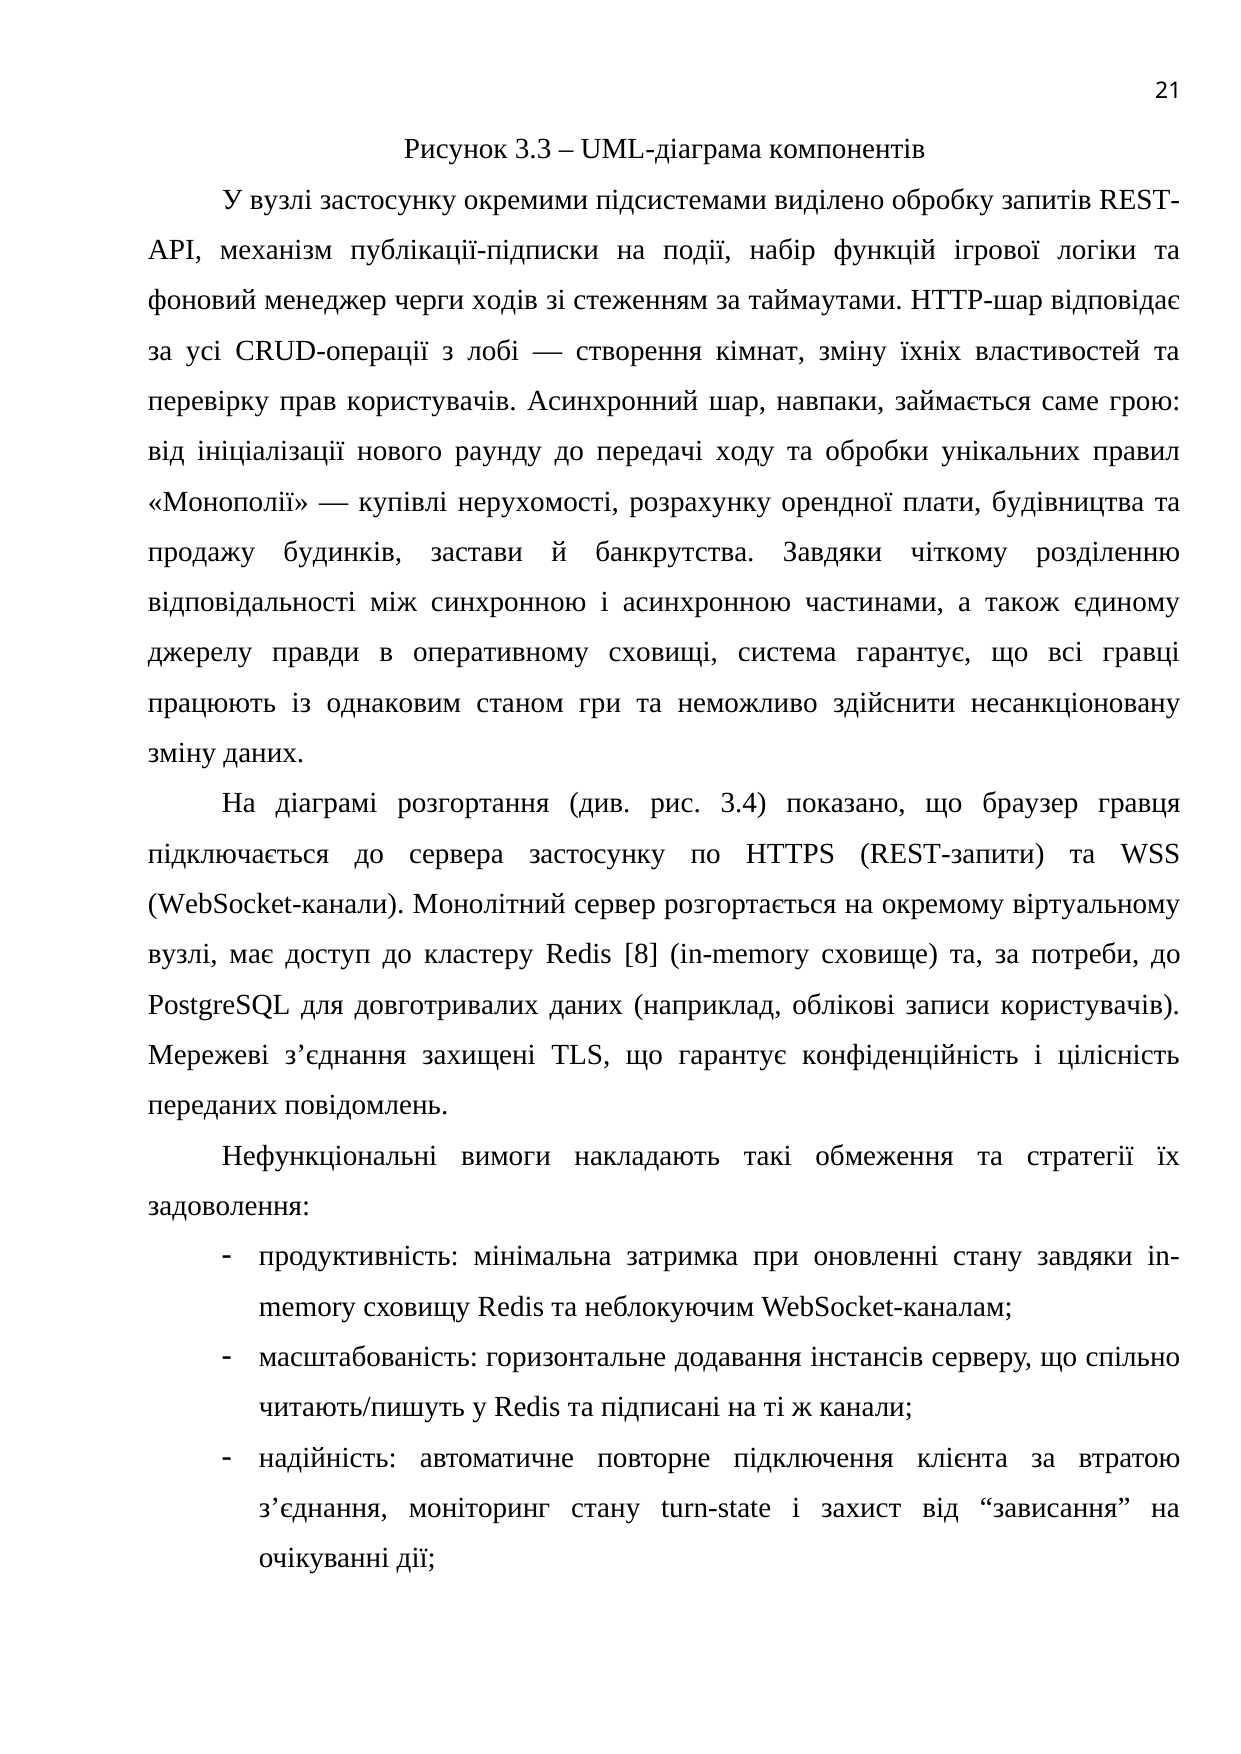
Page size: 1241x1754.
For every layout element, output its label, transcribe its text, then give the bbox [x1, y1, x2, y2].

list масштабованість: горизонтальне додавання інстансів серверу, що спільно читають/пишуть у Redis та підписані на ті ж канали; [222, 1339, 1181, 1423]
list надійність: автоматичне повторне підключення клієнта за втратою з’єднання, моніторинг стану turn-state і захист від “зависання” на очікуванні дії; [222, 1440, 1181, 1574]
list продуктивність: мінімальна затримка при оновленні стану завдяки in-memory сховищу Redis та неблокуючим WebSocket-каналам; [222, 1238, 1181, 1322]
text Рисунок 3.3 – UML-діаграма компонентів [148, 131, 1181, 165]
text У вузлі застосунку окремими підсистемами виділено обробку запитів REST-API, механізм публікації-підписки на події, набір функцій ігрової логіки та фоновий менеджер черги ходів зі стеженням за таймаутами. HTTP-шар відповідає за усі CRUD-операції з лобі — створення кімнат, зміну їхніх властивостей та перевірку прав користувачів. Асинхронний шар, навпаки, займається саме грою: від ініціалізації нового раунду до передачі ходу та обробки унікальних правил «Монополії» — купівлі нерухомості, розрахунку орендної плати, будівництва та продажу будинків, застави й банкрутства. Завдяки чіткому розділенню відповідальності між синхронною і асинхронною частинами, а також єдиному джерелу правди в оперативному сховищі, система гарантує, що всі гравці працюють із однаковим станом гри та неможливо здійснити несанкціоновану зміну даних. [148, 182, 1181, 769]
text Нефункціональні вимоги накладають такі обмеження та стратегії їх задоволення: [148, 1138, 1181, 1222]
text На діаграмі розгортання (див. рис. 3.4) показано, що браузер гравця підключається до сервера застосунку по HTTPS (REST-запити) та WSS (WebSocket-канали). Монолітний сервер розгортається на окремому віртуальному вузлі, має доступ до кластеру Redis [8] (in-memory сховище) та, за потреби, до PostgreSQL для довготривалих даних (наприклад, облікові записи користувачів). Мережеві з’єднання захищені TLS, що гарантує конфіденційність і цілісність переданих повідомлень. [148, 786, 1181, 1121]
